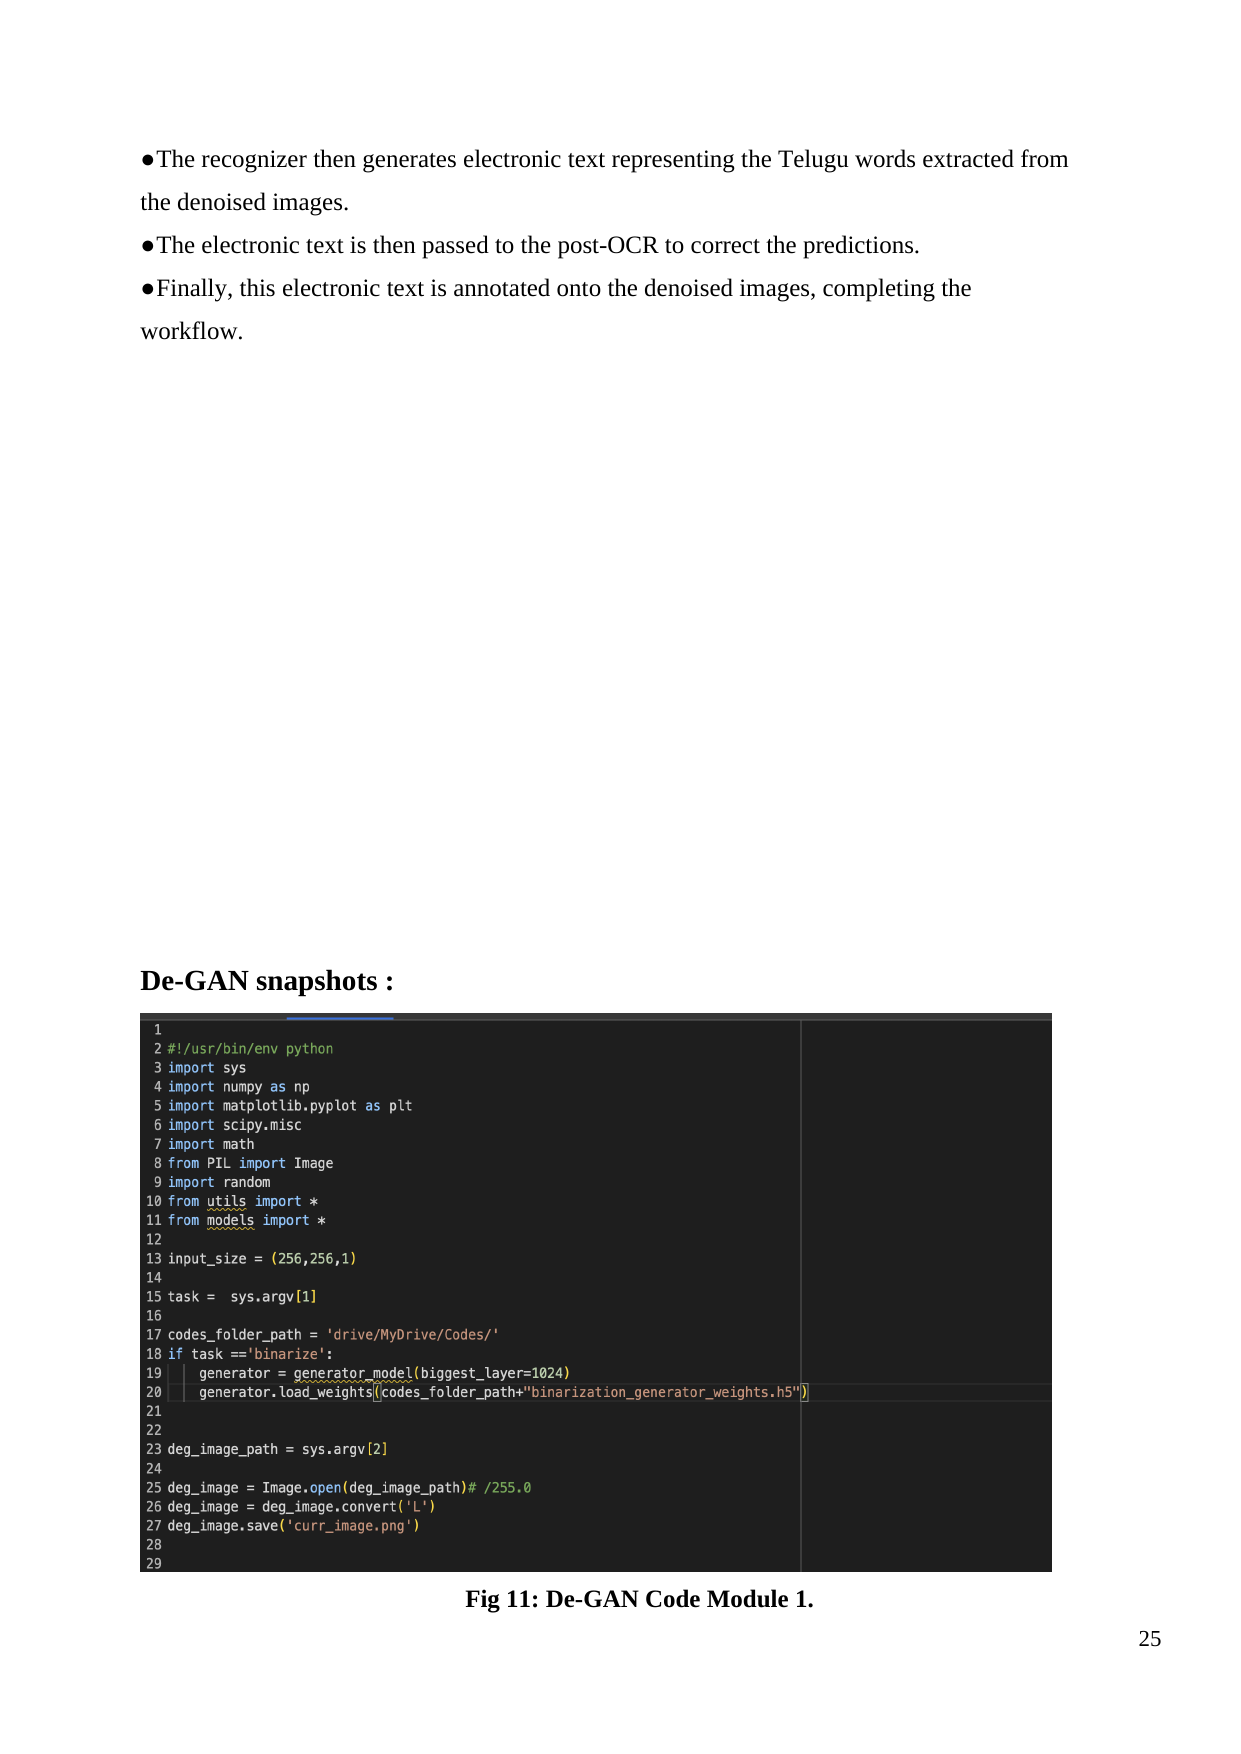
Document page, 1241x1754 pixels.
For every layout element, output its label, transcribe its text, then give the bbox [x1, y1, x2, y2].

list Finally, this electronic text is annotated onto the denoised images, completing the workflow. [140, 273, 1071, 345]
text Fig 11: De-GAN Code Module 1. [140, 1584, 1071, 1613]
list The electronic text is then passed to the post-OCR to correct the predictions. [140, 230, 1071, 259]
picture [140, 1013, 1052, 1572]
list The recognizer then generates electronic text representing the Telugu words extracted from the denoised images. [140, 144, 1071, 216]
text De-GAN snapshots : [140, 963, 1071, 997]
